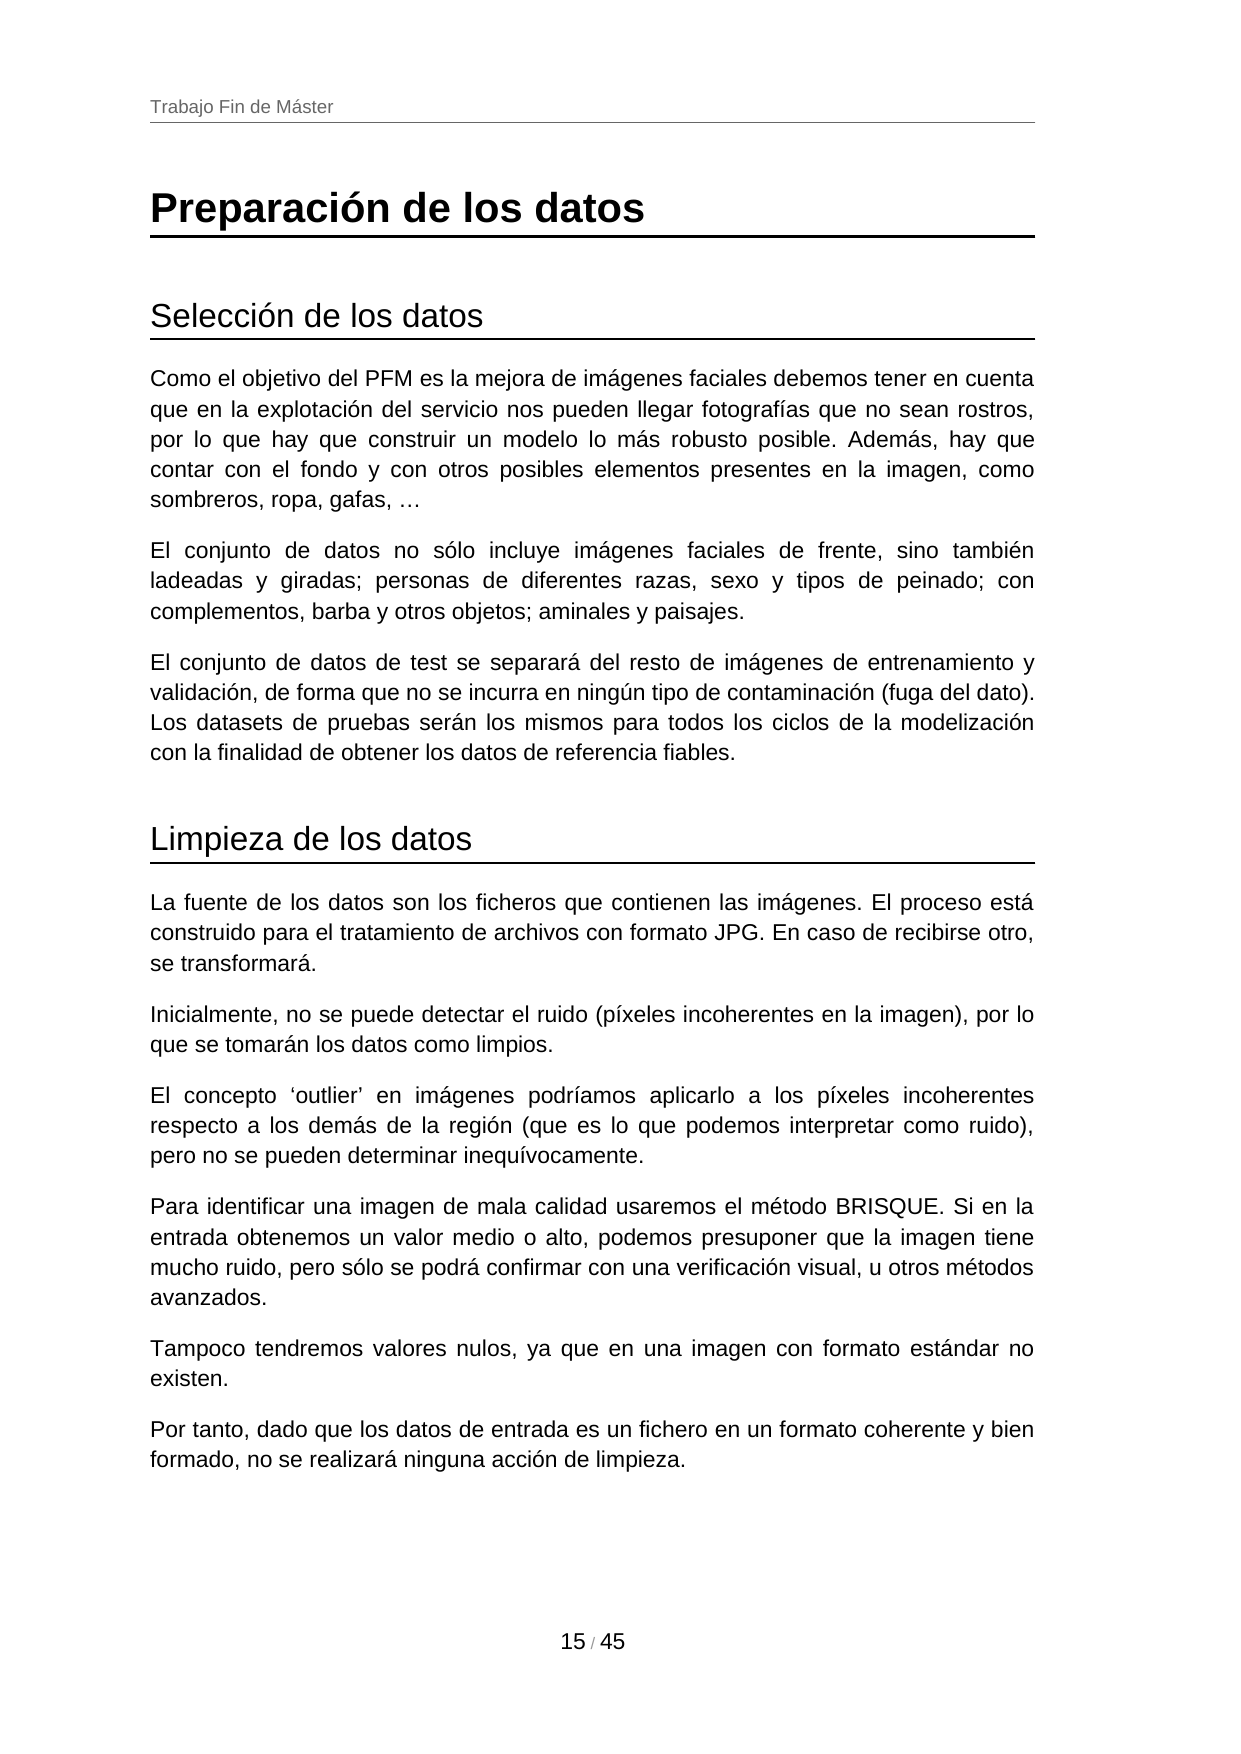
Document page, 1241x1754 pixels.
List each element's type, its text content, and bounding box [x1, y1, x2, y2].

text Para identificar una imagen de mala calidad usaremos el método BRISQUE. Si en la entrada obtenemos un valor medio o alto, podemos presuponer que la imagen tiene mucho ruido, pero sólo se podrá confirmar con una verificación visual, u otros métodos avanzados. [150, 1193, 1035, 1310]
text Por tanto, dado que los datos de entrada es un fichero en un formato coherente y bien formado, no se realizará ninguna acción de limpieza. [150, 1416, 1035, 1473]
subtitle Selección de los datos [150, 296, 1035, 338]
text Tampoco tendremos valores nulos, ya que en una imagen con formato estándar no existen. [150, 1335, 1035, 1392]
subtitle Preparación de los datos [150, 183, 1035, 235]
text El conjunto de datos de test se separará del resto de imágenes de entrenamiento y validación, de forma que no se incurra en ningún tipo de contaminación (fuga del dato). Los datasets de pruebas serán los mismos para todos los ciclos de la modelización con la finalidad de obtener los datos de referencia fiables. [150, 649, 1035, 766]
text El concepto ‘outlier’ en imágenes podríamos aplicarlo a los píxeles incoherentes respecto a los demás de la región (que es lo que podemos interpretar como ruido), pero no se pueden determinar inequívocamente. [150, 1082, 1035, 1169]
text Inicialmente, no se puede detectar el ruido (píxeles incoherentes en la imagen), por lo que se tomarán los datos como limpios. [150, 1001, 1035, 1057]
text El conjunto de datos no sólo incluye imágenes faciales de frente, sino también ladeadas y giradas; personas de diferentes razas, sexo y tipos de peinado; con complementos, barba y otros objetos; aminales y paisajes. [150, 537, 1035, 624]
text La fuente de los datos son los ficheros que contienen las imágenes. El proceso está construido para el tratamiento de archivos con formato JPG. En caso de recibirse otro, se transformará. [150, 889, 1035, 976]
subtitle Limpieza de los datos [150, 819, 1035, 862]
text Como el objetivo del PFM es la mejora de imágenes faciales debemos tener en cuenta que en la explotación del servicio nos pueden llegar fotografías que no sean rostros, por lo que hay que construir un modelo lo más robusto posible. Además, hay que contar con el fondo y con otros posibles elementos presentes en la imagen, como sombreros, ropa, gafas, … [150, 365, 1035, 512]
